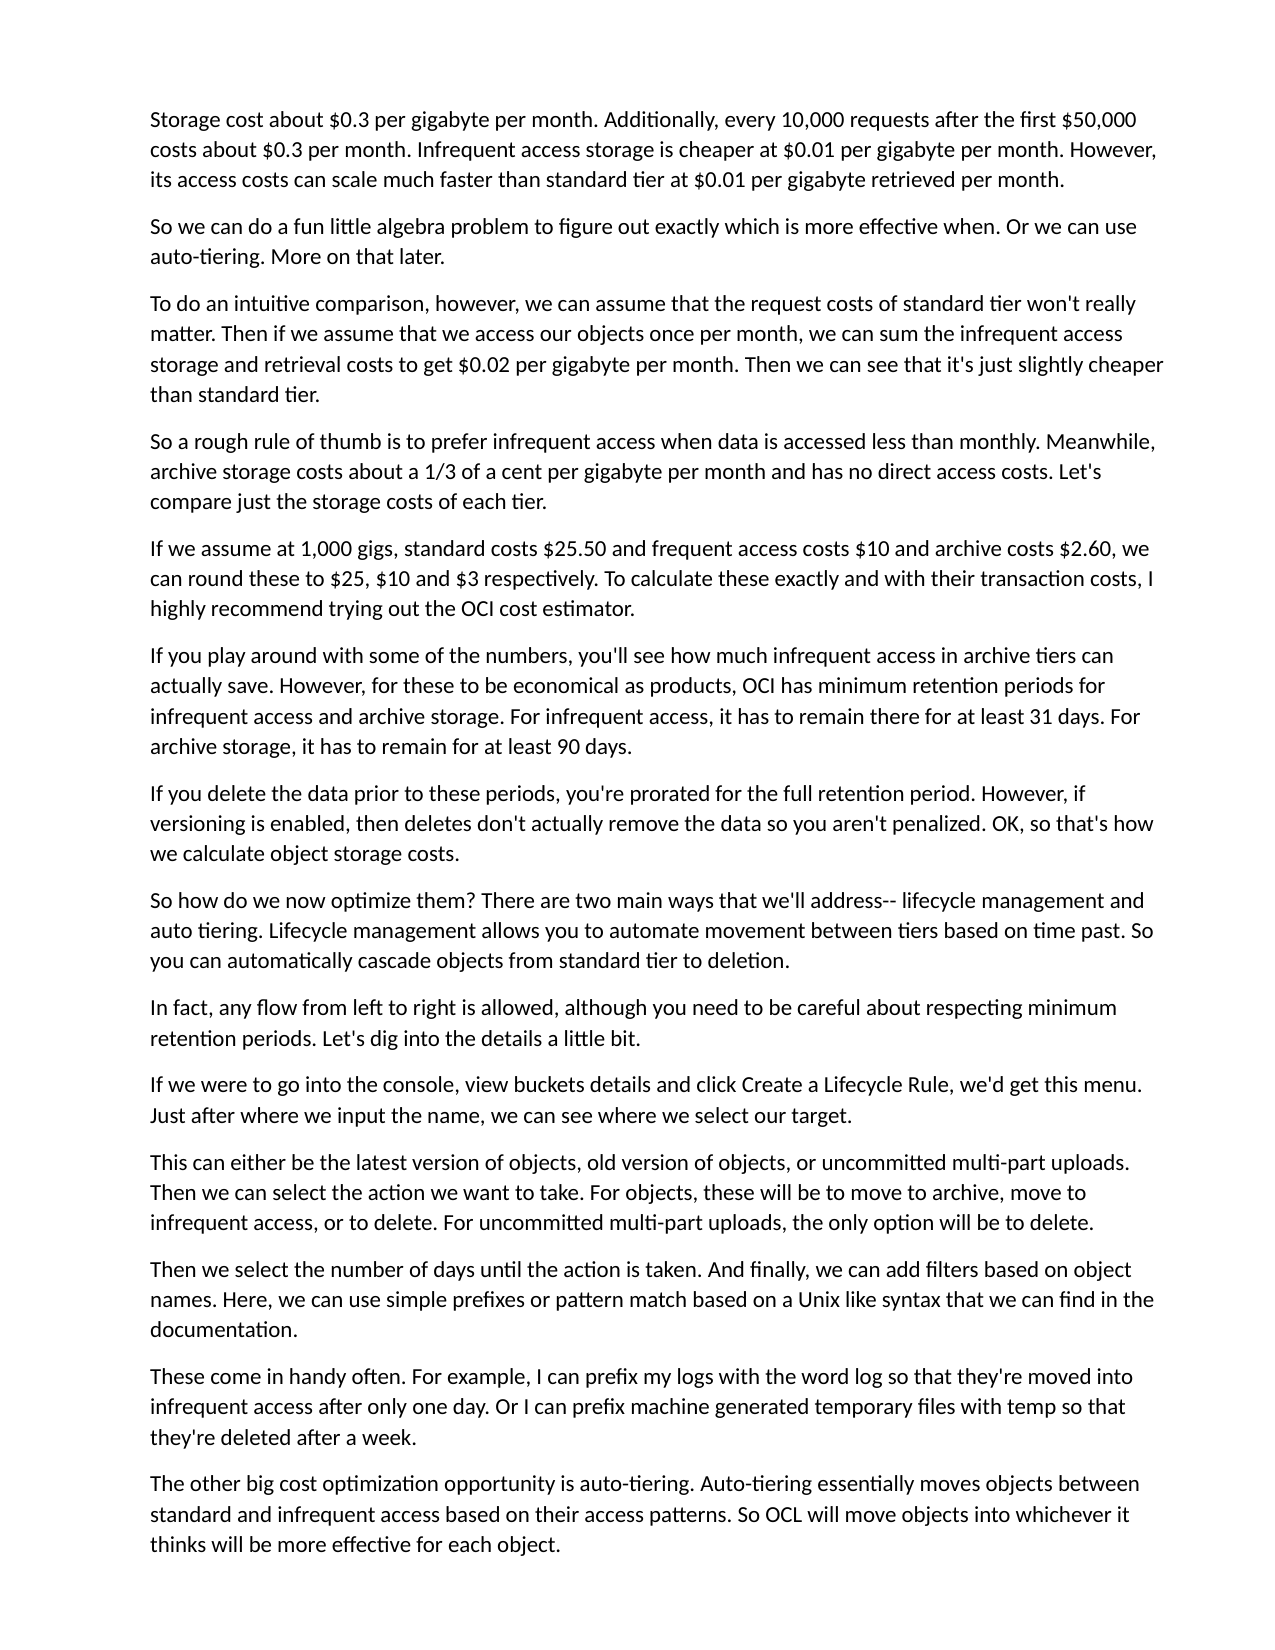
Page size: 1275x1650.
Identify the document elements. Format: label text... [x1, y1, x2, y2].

text If you play around with some of the numbers, you'll see how much infrequent access in archive tiers can actually save. However, for these to be economical as products, OCI has minimum retention periods for infrequent access and archive storage. For infrequent access, it has to remain there for at least 31 days. For archive storage, it has to remain for at least 90 days. [150, 641, 1170, 760]
text So we can do a fun little algebra problem to figure out exactly which is more effective when. Or we can use auto-tiering. More on that later. [150, 212, 1170, 271]
text If we were to go into the console, view buckets details and click Create a Lifecycle Rule, we'd get this menu. Just after where we input the name, we can see where we select our target. [150, 1071, 1170, 1129]
text So a rough rule of thumb is to prefer infrequent access when data is accessed less than monthly. Meanwhile, archive storage costs about a 1/3 of a cent per gigabyte per month and has no direct access costs. Let's compare just the storage costs of each tier. [150, 427, 1170, 515]
text To do an intuitive comparison, however, we can assume that the request costs of standard tier won't really matter. Then if we assume that we access our objects once per month, we can sum the infrequent access storage and retrieval costs to get $0.02 per gigabyte per month. Then we can see that it's just slightly cheaper than standard tier. [150, 289, 1170, 408]
text Then we select the number of days until the action is taken. And finally, we can add filters based on object names. Here, we can use simple prefixes or pattern match based on a Unix like syntax that we can find in the documentation. [150, 1255, 1170, 1343]
text This can either be the latest version of objects, old version of objects, or uncommitted multi-part uploads. Then we can select the action we want to take. For objects, these will be to move to archive, move to infrequent access, or to delete. For uncommitted multi-part uploads, the only option will be to delete. [150, 1148, 1170, 1236]
text Storage cost about $0.3 per gigabyte per month. Additionally, every 10,000 requests after the first $50,000 costs about $0.3 per month. Infrequent access storage is cheaper at $0.01 per gigabyte per month. However, its access costs can scale much faster than standard tier at $0.01 per gigabyte retrieved per month. [150, 105, 1170, 193]
text If you delete the data prior to these periods, you're prorated for the full retention period. However, if versioning is enabled, then deletes don't actually remove the data so you aren't penalized. OK, so that's how we calculate object storage costs. [150, 779, 1170, 867]
text So how do we now optimize them? There are two main ways that we'll address-- lifecycle management and auto tiering. Lifecycle management allows you to automate movement between tiers based on time past. So you can automatically cascade objects from standard tier to deletion. [150, 886, 1170, 975]
text In fact, any flow from left to right is allowed, although you need to be careful about respecting minimum retention periods. Let's dig into the details a little bit. [150, 993, 1170, 1052]
text The other big cost optimization opportunity is auto-tiering. Auto-tiering essentially moves objects between standard and infrequent access based on their access patterns. So OCL will move objects into whichever it thinks will be more effective for each object. [150, 1469, 1170, 1558]
text These come in handy often. For example, I can prefix my logs with the word log so that they're moved into infrequent access after only one day. Or I can prefix machine generated temporary files with temp so that they're deleted after a week. [150, 1362, 1170, 1451]
text If we assume at 1,000 gigs, standard costs $25.50 and frequent access costs $10 and archive costs $2.60, we can round these to $25, $10 and $3 respectively. To calculate these exactly and with their transaction costs, I highly recommend trying out the OCI cost estimator. [150, 534, 1170, 623]
